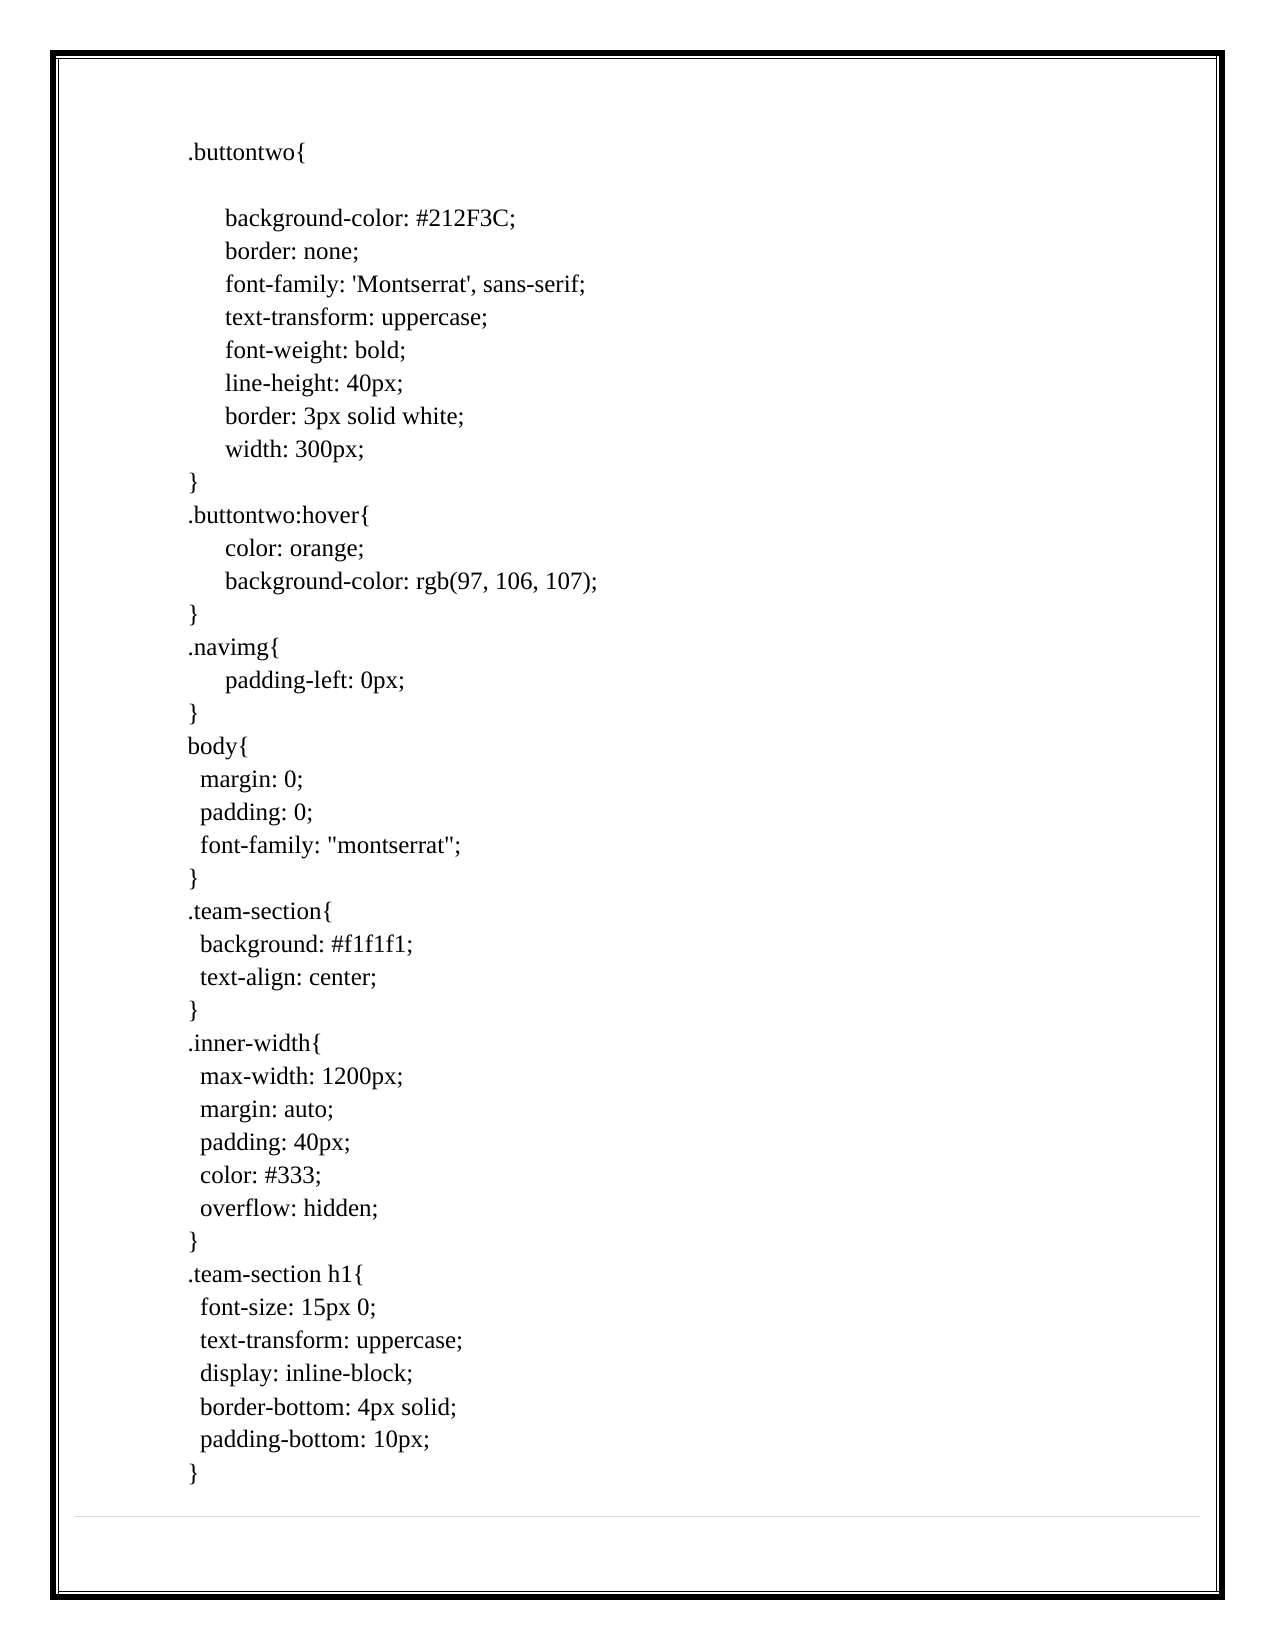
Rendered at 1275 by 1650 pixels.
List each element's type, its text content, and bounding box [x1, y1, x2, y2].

list overflow: hidden; [187, 1193, 1200, 1222]
list background: #f1f1f1; [187, 929, 1200, 958]
list } [187, 698, 1200, 727]
list line-height: 40px; [187, 368, 1200, 397]
list font-family: 'Montserrat', sans-serif; [187, 269, 1200, 298]
list padding: 40px; [187, 1127, 1200, 1156]
list padding-left: 0px; [187, 665, 1200, 694]
list border: 3px solid white; [187, 401, 1200, 430]
list font-weight: bold; [187, 335, 1200, 364]
list border: none; [187, 236, 1200, 264]
list .buttontwo{ [187, 137, 1200, 166]
list margin: 0; [187, 764, 1200, 793]
list } [187, 599, 1200, 628]
list } [187, 1458, 1200, 1486]
list } [187, 995, 1200, 1024]
list .team-section{ [187, 896, 1200, 925]
list body{ [187, 731, 1200, 760]
list width: 300px; [187, 434, 1200, 463]
list text-transform: uppercase; [187, 1326, 1200, 1354]
list .buttontwo:hover{ [187, 500, 1200, 529]
list max-width: 1200px; [187, 1061, 1200, 1090]
list color: #333; [187, 1160, 1200, 1189]
list text-align: center; [187, 962, 1200, 991]
list border-bottom: 4px solid; [187, 1392, 1200, 1420]
list font-size: 15px 0; [187, 1292, 1200, 1321]
list } [187, 863, 1200, 892]
list background-color: rgb(97, 106, 107); [187, 566, 1200, 595]
list .navimg{ [187, 632, 1200, 661]
list font-family: "montserrat"; [187, 830, 1200, 859]
list } [187, 467, 1200, 496]
list } [187, 1226, 1200, 1255]
list padding: 0; [187, 797, 1200, 826]
list text-transform: uppercase; [187, 302, 1200, 331]
list .team-section h1{ [187, 1259, 1200, 1288]
list display: inline-block; [187, 1358, 1200, 1387]
list color: orange; [187, 533, 1200, 562]
list padding-bottom: 10px; [187, 1424, 1200, 1453]
list .inner-width{ [187, 1028, 1200, 1057]
list margin: auto; [187, 1094, 1200, 1123]
list background-color: #212F3C; [187, 203, 1200, 232]
